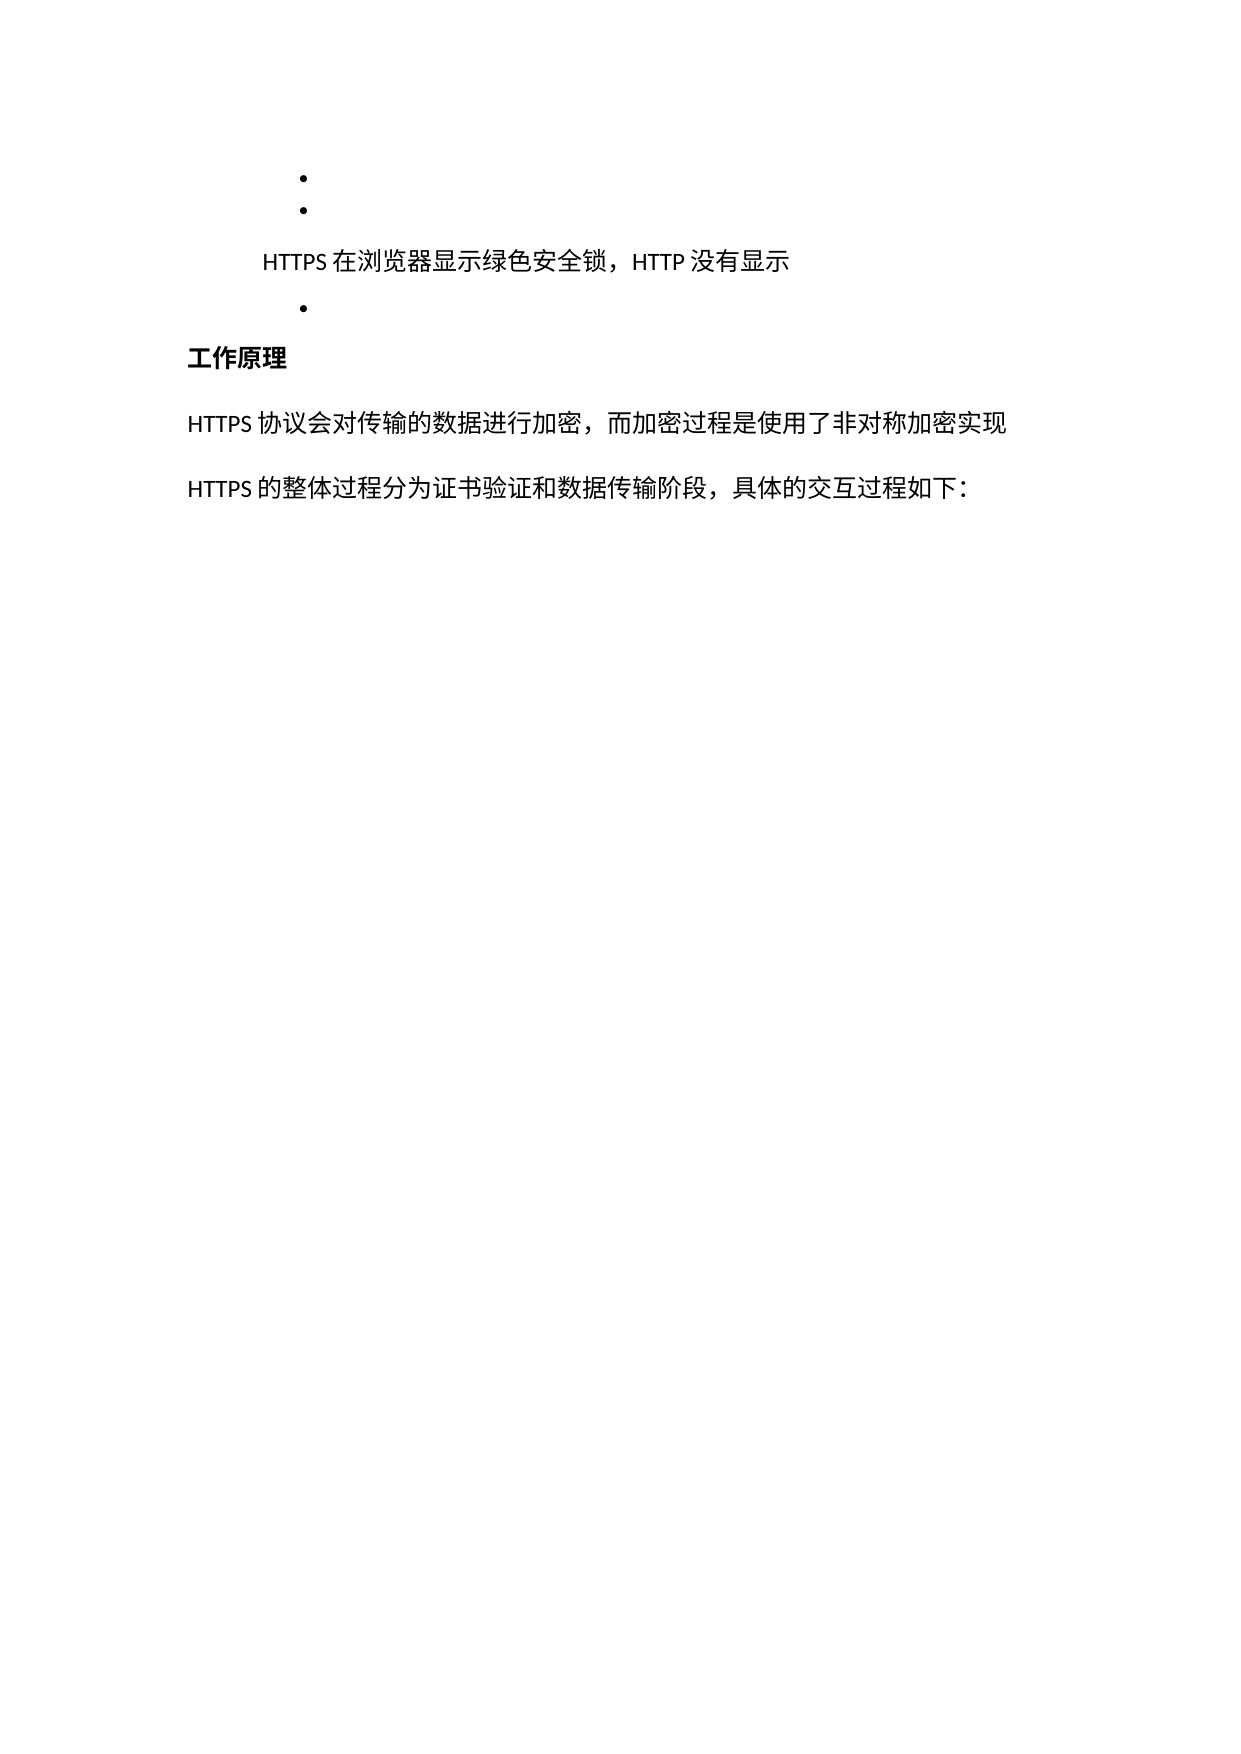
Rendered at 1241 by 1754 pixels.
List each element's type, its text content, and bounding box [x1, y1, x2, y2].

text HTTPS 协议会对传输的数据进行加密，而加密过程是使用了非对称加密实现 [187, 389, 1053, 454]
text HTTPS的整体过程分为证书验证和数据传输阶段，具体的交互过程如下： [187, 454, 1053, 519]
text 工作原理 [187, 324, 1053, 389]
text HTTPS在浏览器显示绿色安全锁，HTTP没有显示 [262, 227, 1053, 292]
